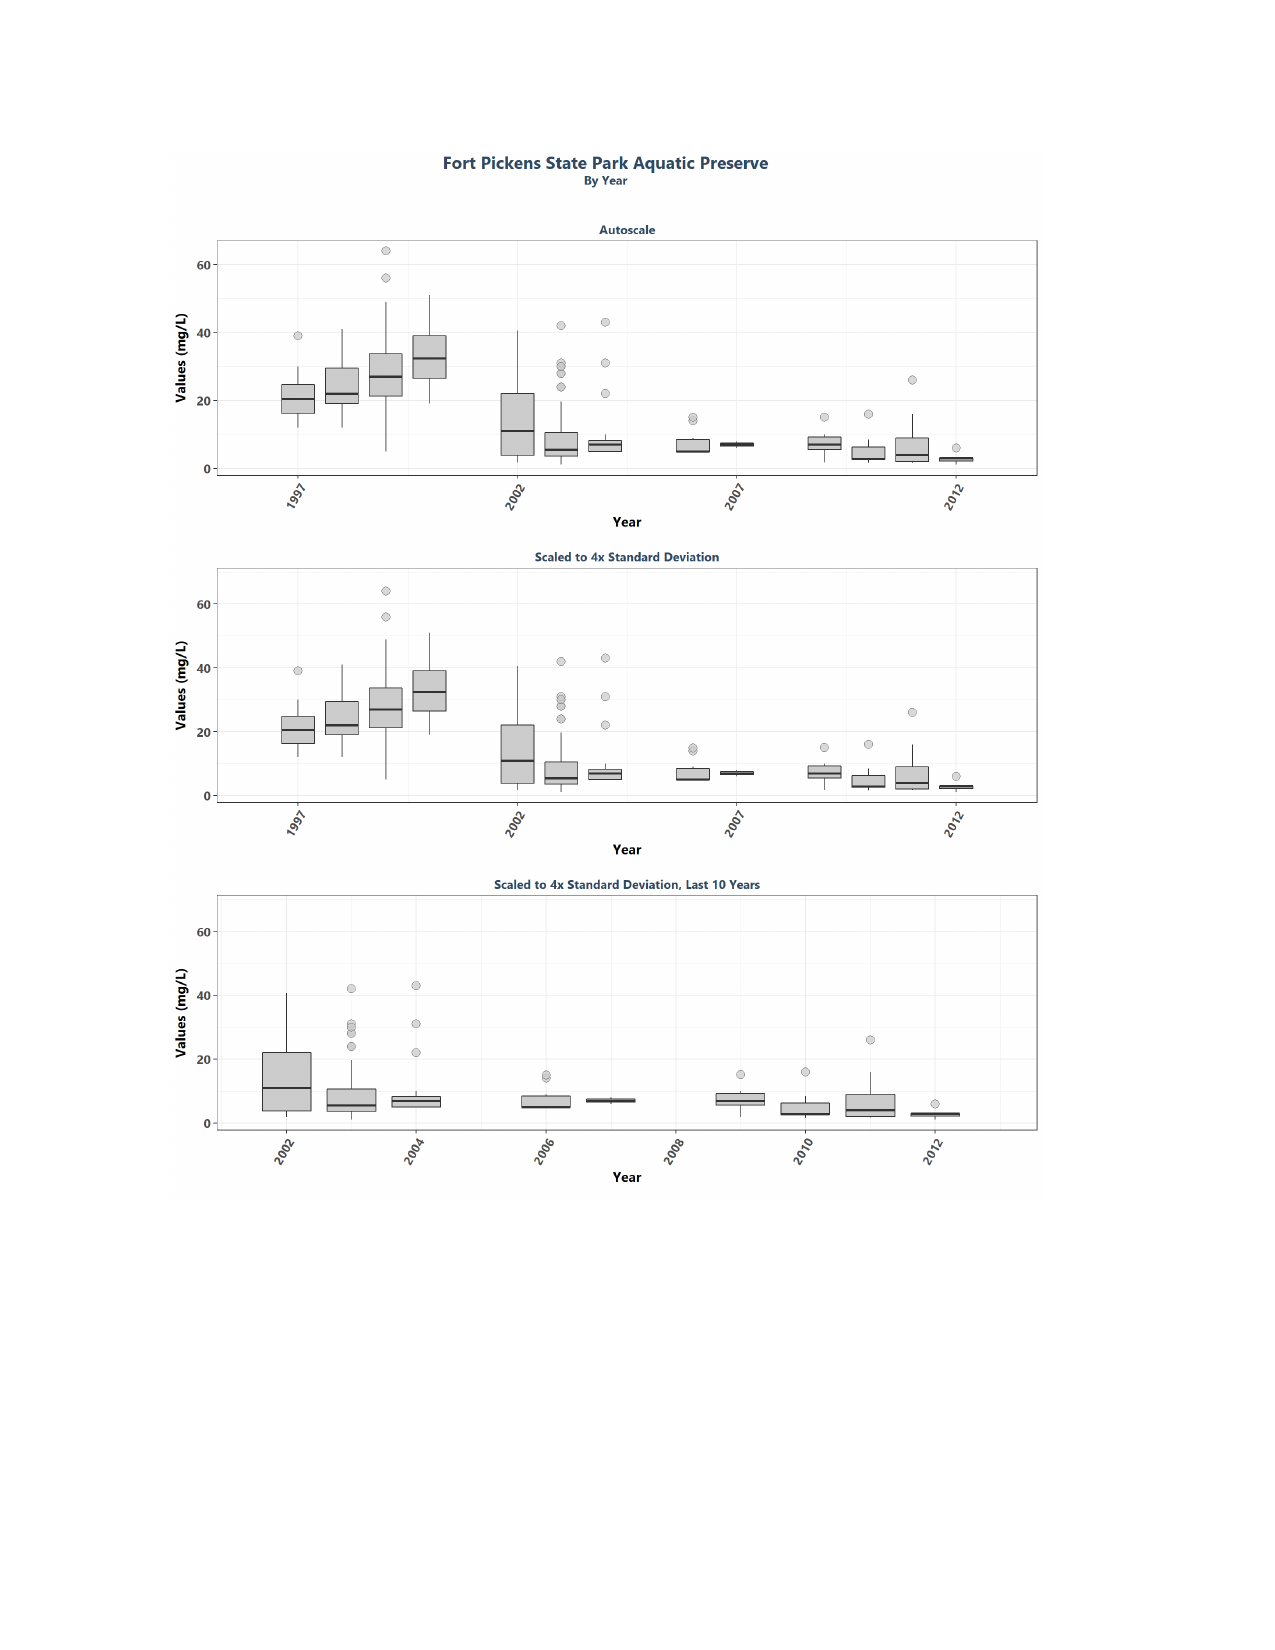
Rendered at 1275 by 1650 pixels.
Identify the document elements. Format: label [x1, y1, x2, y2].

picture [168, 150, 1044, 1200]
